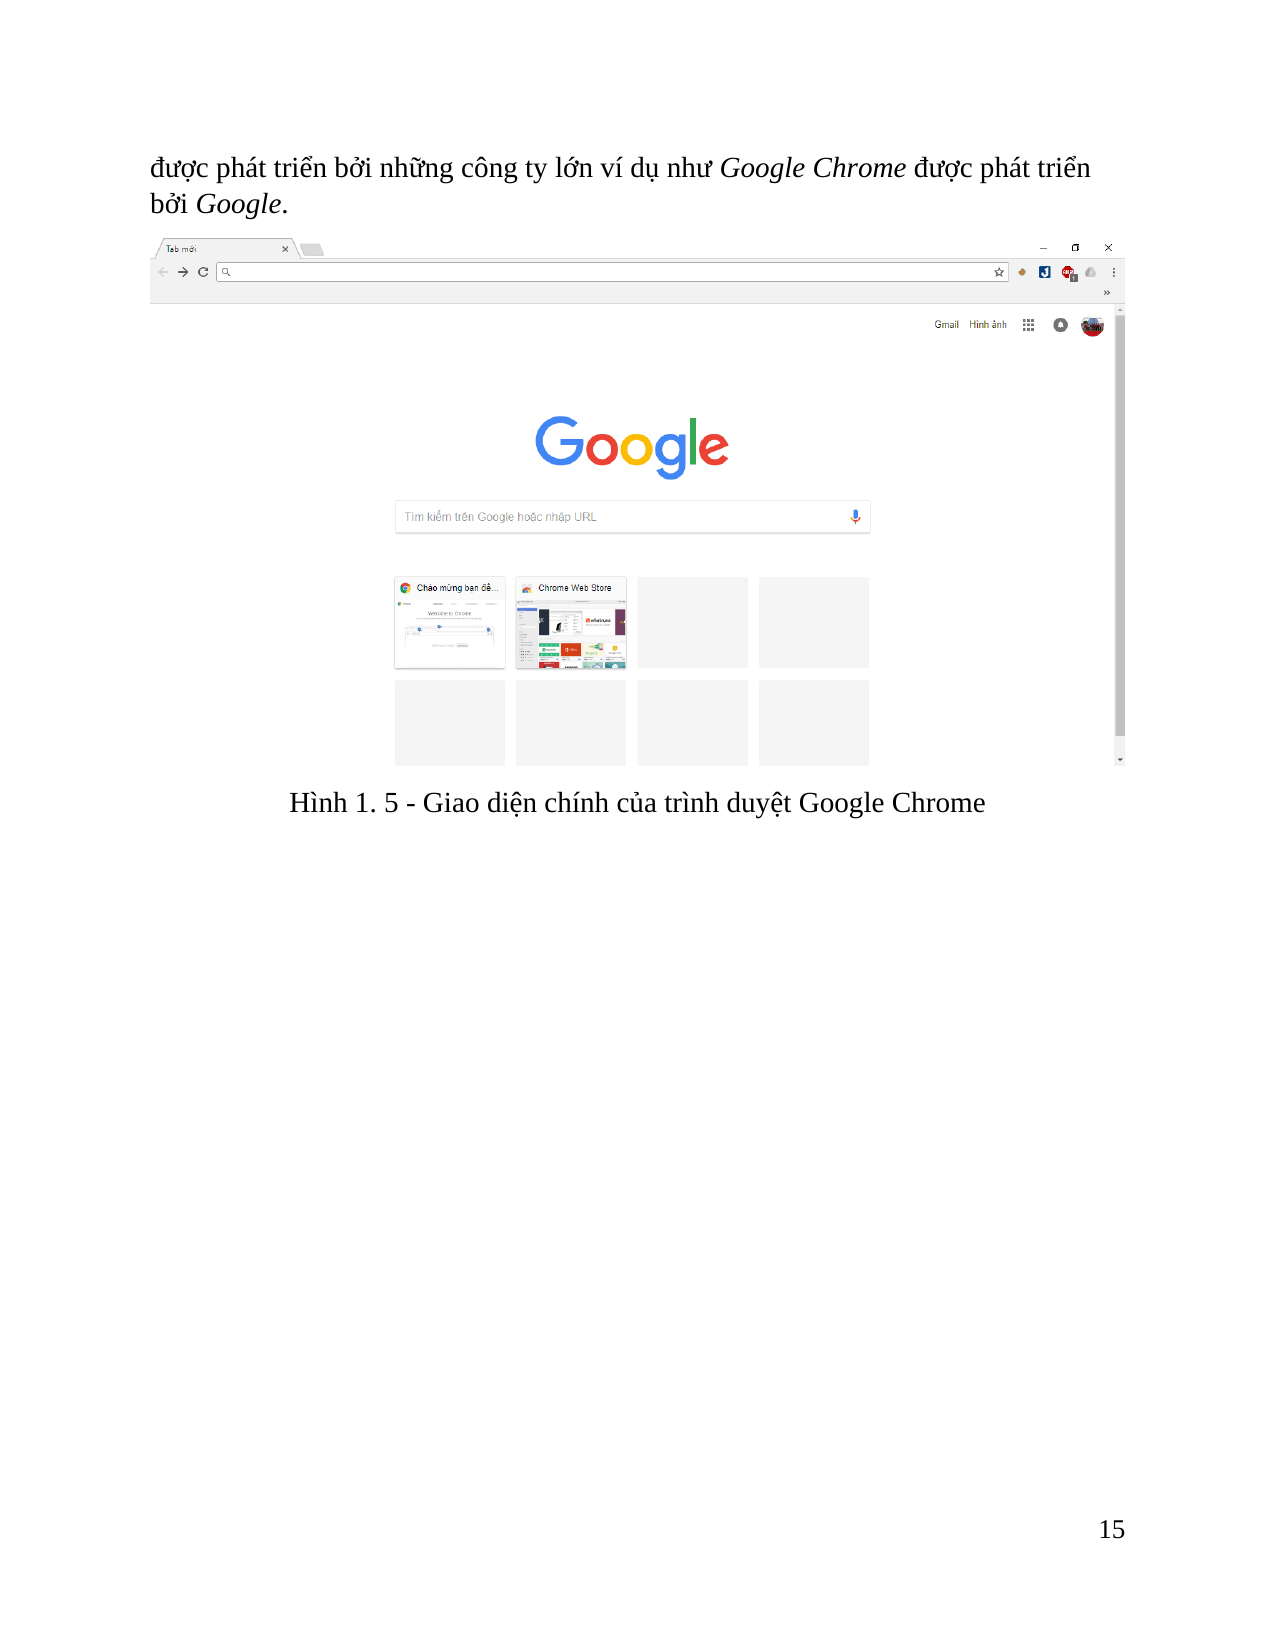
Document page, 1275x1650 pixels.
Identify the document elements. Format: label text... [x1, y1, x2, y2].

picture [150, 238, 1125, 766]
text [150, 150, 1125, 220]
